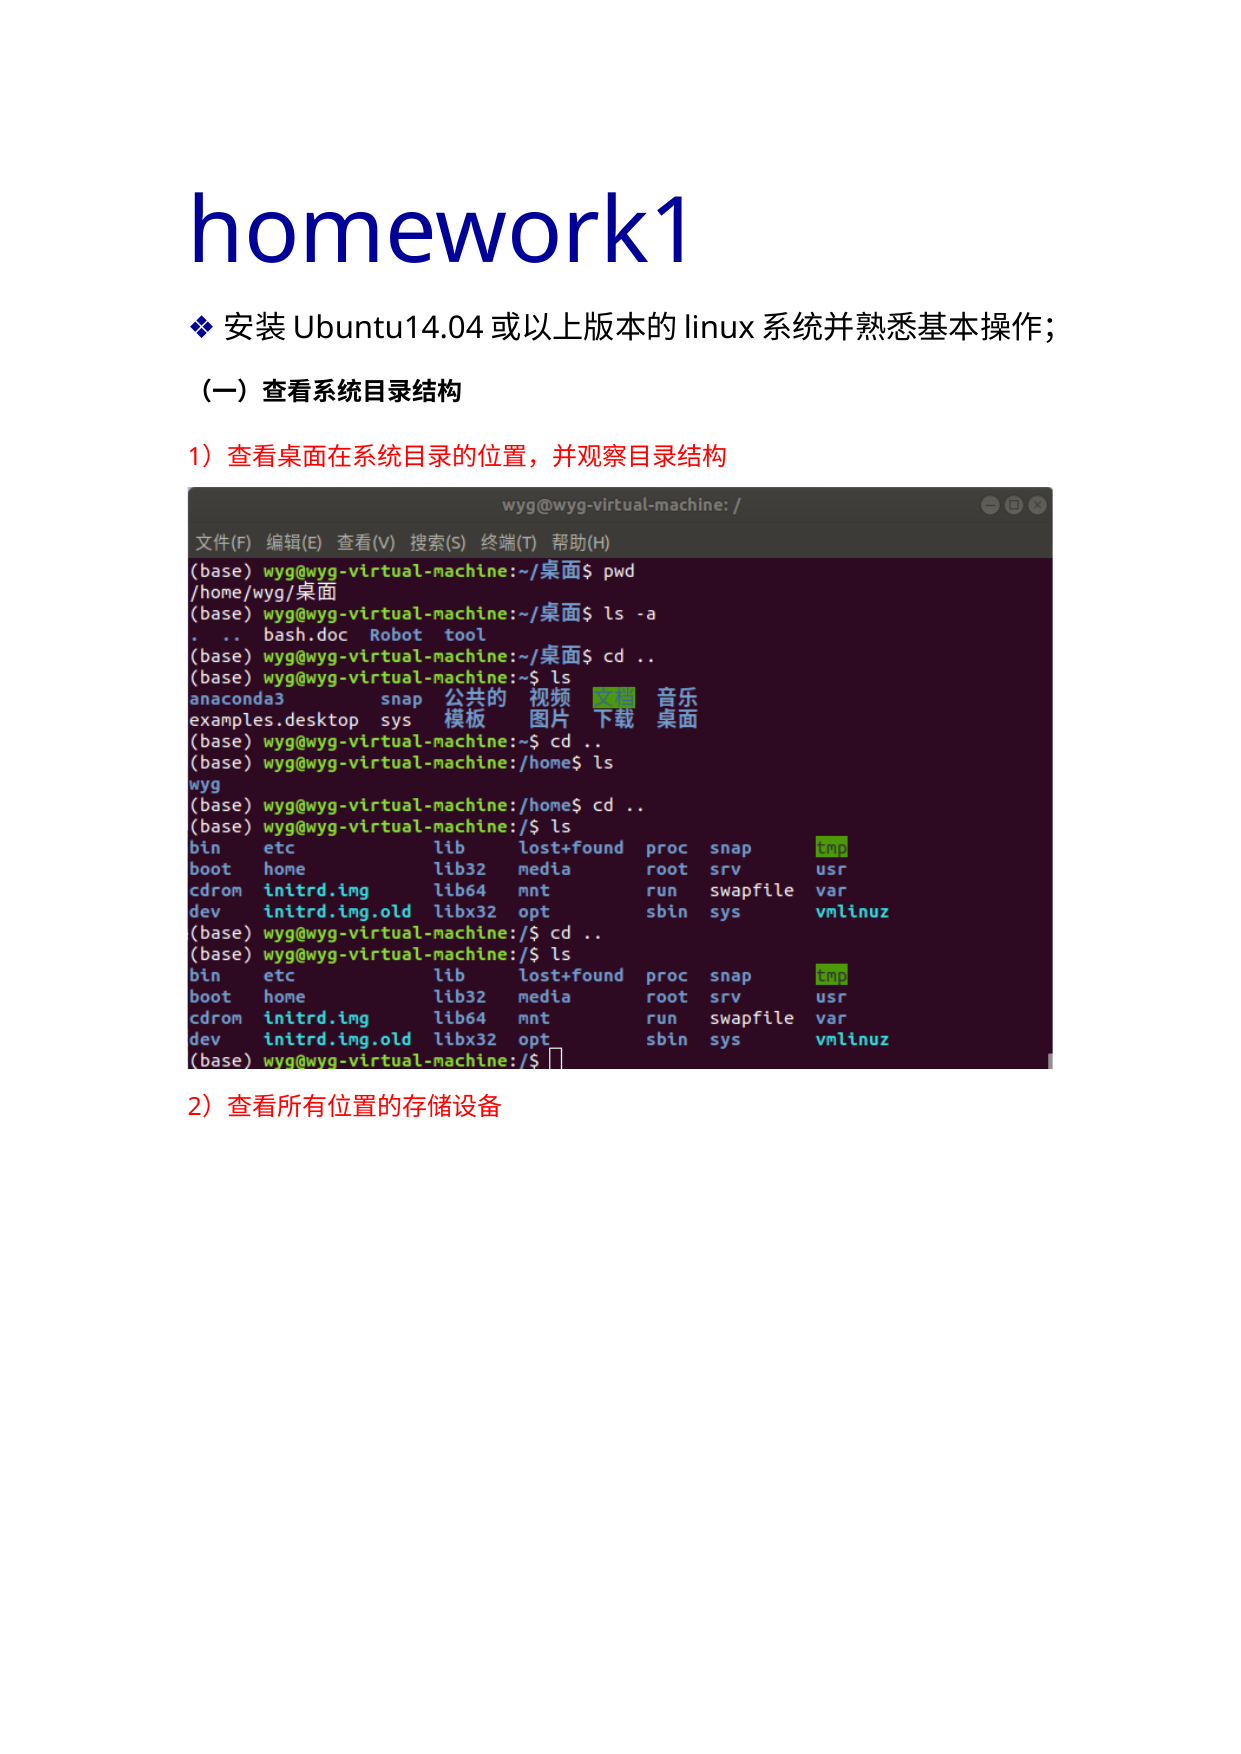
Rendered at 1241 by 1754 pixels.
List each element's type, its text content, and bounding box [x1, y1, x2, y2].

text ❖ 安装Ubuntu14.04或以上版本的linux系统并熟悉基本操作； [187, 292, 1053, 357]
text 2）查看所有位置的存储设备 [187, 1072, 1053, 1137]
picture [187, 487, 1053, 1069]
text homework1 [187, 162, 1053, 292]
text 1）查看桌面在系统目录的位置，并观察目录结构 [187, 422, 1053, 487]
text （一）查看系统目录结构 [187, 357, 1053, 422]
